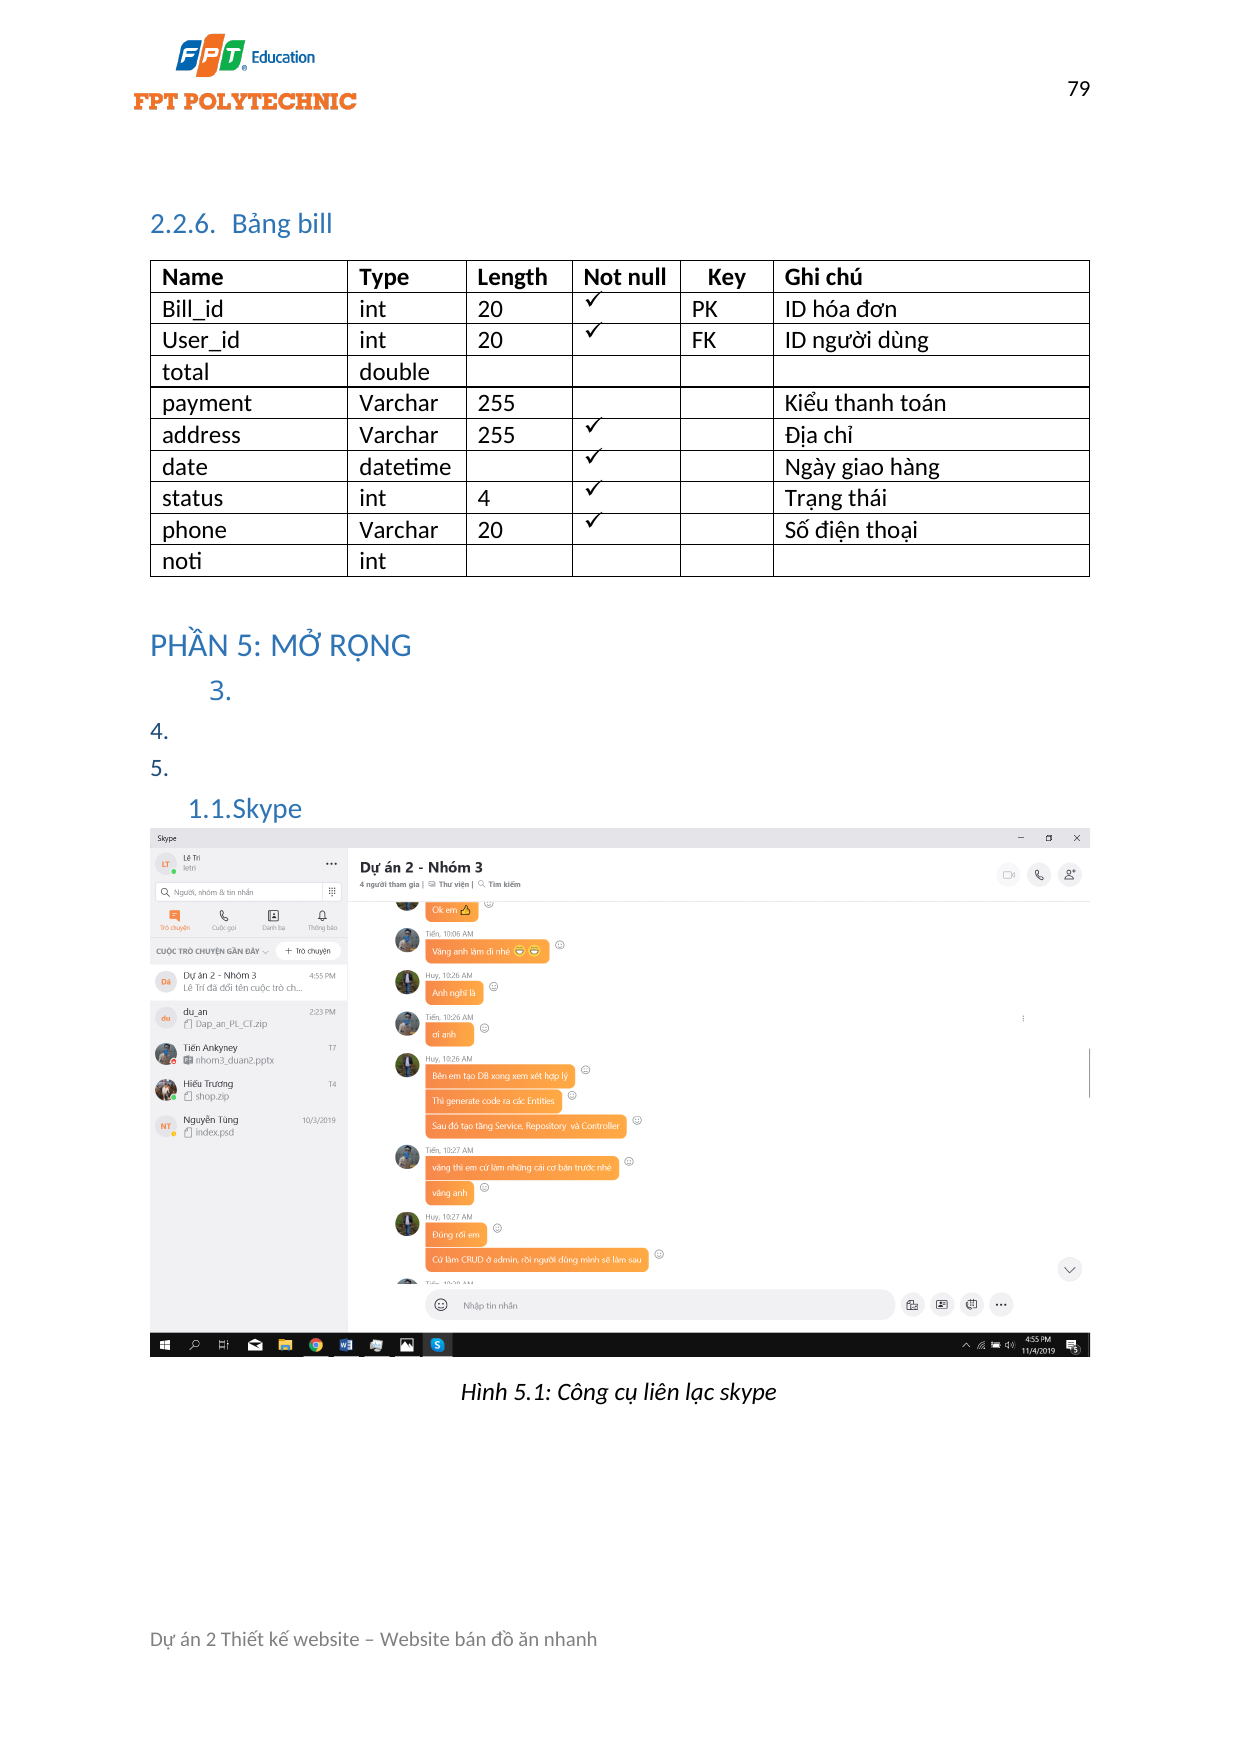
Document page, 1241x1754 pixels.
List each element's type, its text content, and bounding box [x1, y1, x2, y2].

table_cell 20 [467, 514, 572, 544]
table_cell int [348, 482, 466, 513]
subtitle Skype [187, 790, 1090, 825]
table_cell ID người dùng [774, 324, 1089, 355]
table_cell 4 [467, 482, 572, 513]
table_header Length [467, 261, 572, 292]
table_cell date [151, 451, 347, 481]
table_cell [573, 356, 680, 386]
picture [150, 828, 1091, 1357]
table_cell [573, 514, 680, 544]
table_cell Kiểu thanh toán [774, 388, 1089, 418]
table_cell FK [681, 324, 773, 355]
table_cell [573, 324, 680, 355]
table_cell Varchar [348, 419, 466, 449]
table_cell [467, 356, 572, 386]
table_cell Bill_id [151, 293, 347, 323]
table_cell [573, 451, 680, 481]
table_cell total [151, 356, 347, 386]
table_cell noti [151, 545, 347, 576]
table_cell int [348, 324, 466, 355]
table_cell [467, 451, 572, 481]
table_cell [681, 356, 773, 386]
table_cell [573, 419, 680, 449]
table_cell Varchar [348, 514, 466, 544]
table_cell 255 [467, 419, 572, 449]
table_cell [681, 419, 773, 449]
table_cell payment [151, 388, 347, 418]
table_cell [681, 451, 773, 481]
table_header Key [681, 261, 773, 292]
table_header Not null [573, 261, 680, 292]
table_cell phone [151, 514, 347, 544]
subtitle PHẦN 5: MỞ RỘNG [150, 624, 1090, 664]
text Hình 5.1: Công cụ liên lạc skype [150, 1376, 1090, 1406]
table_cell int [348, 293, 466, 323]
table_cell status [151, 482, 347, 513]
table_cell address [151, 419, 347, 449]
table_header Ghi chú [774, 261, 1089, 292]
table_cell ID hóa đơn [774, 293, 1089, 323]
table_cell [573, 482, 680, 513]
table_cell [681, 545, 773, 576]
table_cell datetime [348, 451, 466, 481]
table_cell [681, 388, 773, 418]
table_cell Trạng thái [774, 482, 1089, 513]
table_cell [774, 545, 1089, 576]
table_cell Ngày giao hàng [774, 451, 1089, 481]
table_header Type [348, 261, 466, 292]
table_cell Varchar [348, 388, 466, 418]
table_cell [681, 514, 773, 544]
table_cell [467, 545, 572, 576]
table_cell int [348, 545, 466, 576]
list Bảng bill [150, 205, 1090, 241]
picture [126, 26, 364, 117]
table_cell Số điện thoại [774, 514, 1089, 544]
table_cell double [348, 356, 466, 386]
table_cell [573, 388, 680, 418]
table_cell [573, 545, 680, 576]
table_cell 255 [467, 388, 572, 418]
table_cell PK [681, 293, 773, 323]
table_cell [681, 482, 773, 513]
table_cell Địa chỉ [774, 419, 1089, 449]
table_cell [774, 356, 1089, 386]
table_cell 20 [467, 324, 572, 355]
table_cell [573, 293, 680, 323]
table_cell 20 [467, 293, 572, 323]
table_cell User_id [151, 324, 347, 355]
table_header Name [151, 261, 347, 292]
